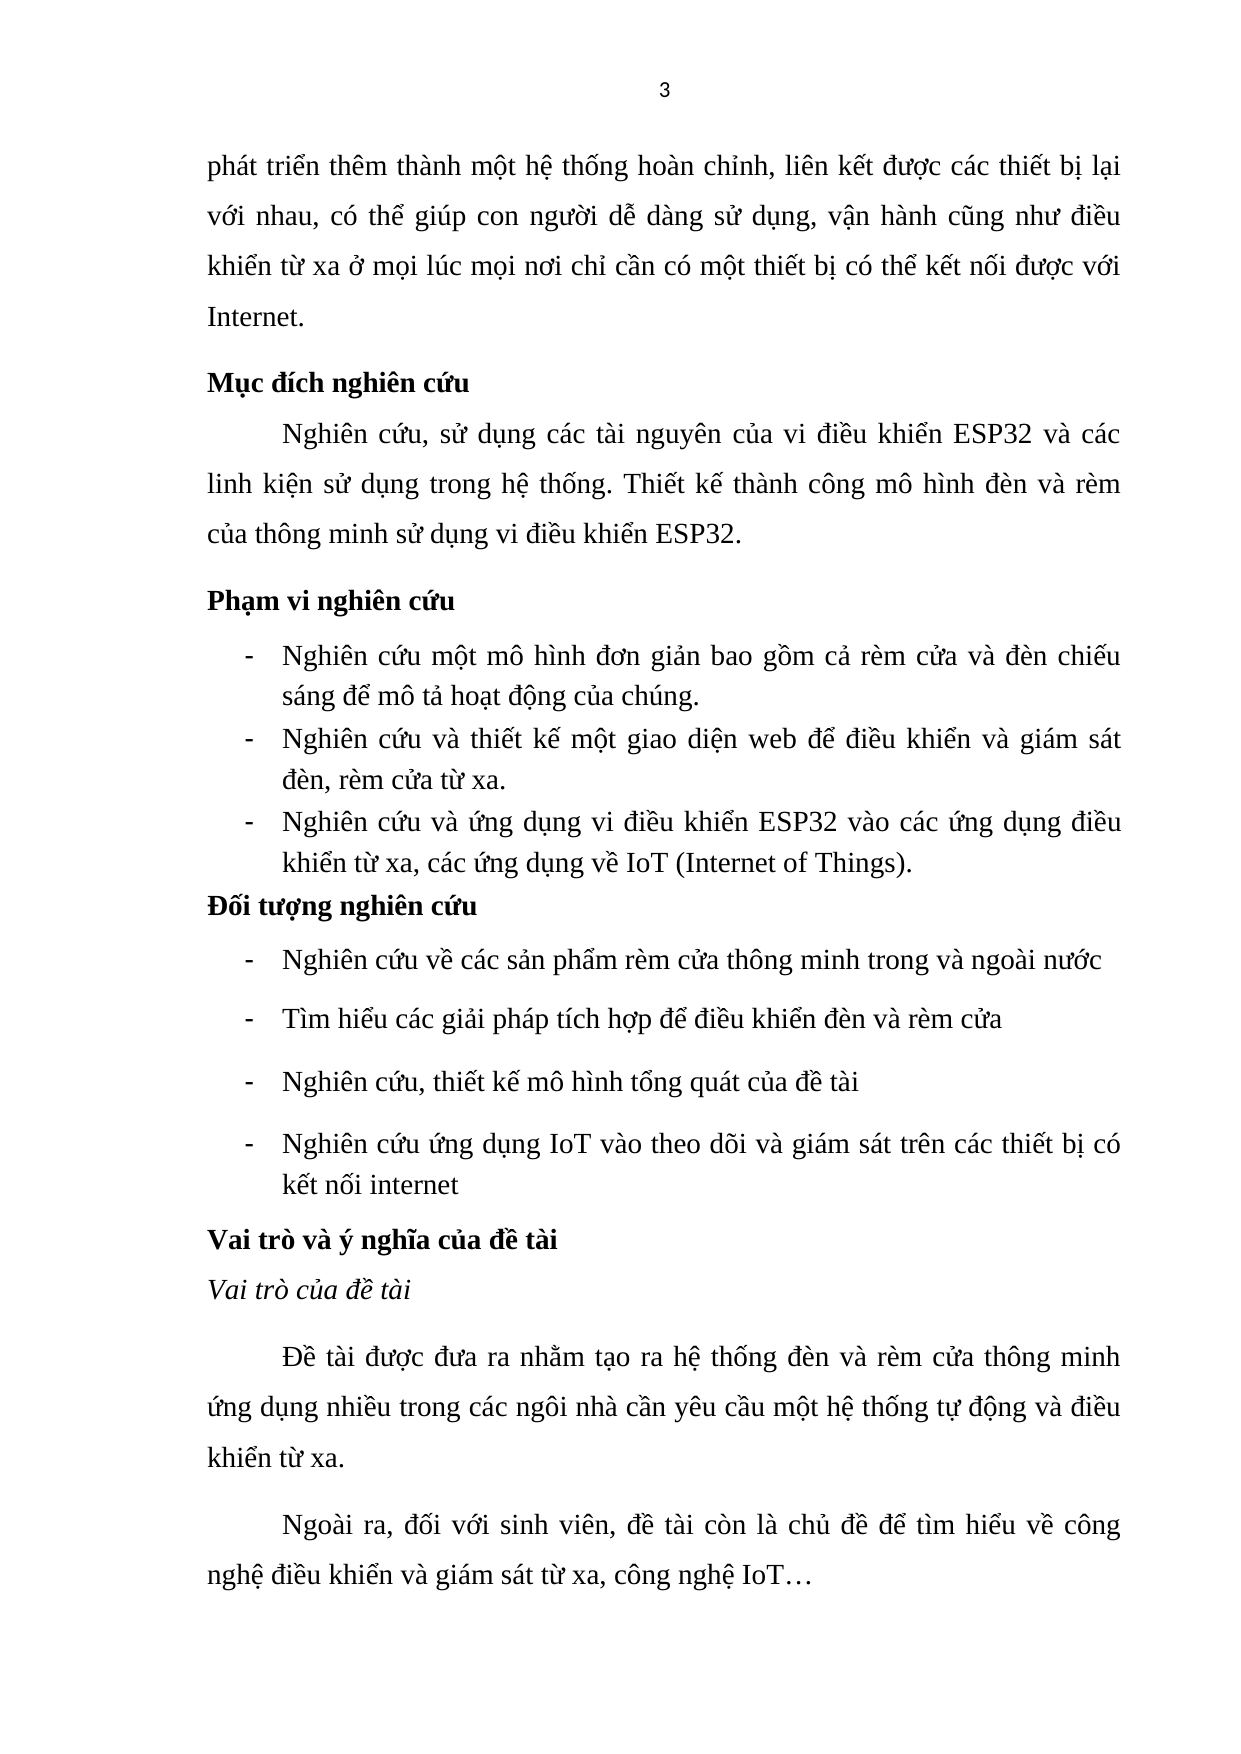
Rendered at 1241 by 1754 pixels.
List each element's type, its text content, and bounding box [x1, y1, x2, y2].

list Đối tượng nghiên cứu [207, 888, 1122, 921]
list Mục đích nghiên cứu [207, 366, 1122, 399]
list Nghiên cứu và thiết kế một giao diện web để điều khiển và giám sát đèn, rèm cửa từ xa. [244, 717, 1122, 795]
text Vai trò của đề tài [207, 1272, 1122, 1306]
list Nghiên cứu về các sản phẩm rèm cửa thông minh trong và ngoài nước [244, 938, 1122, 978]
text Đề tài được đưa ra nhằm tạo ra hệ thống đèn và rèm cửa thông minh ứng dụng nhiều trong các ngôi nhà cần yêu cầu một hệ thống tự động và điều khiển từ xa. [207, 1339, 1122, 1473]
list Nghiên cứu, thiết kế mô hình tổng quát của đề tài [244, 1060, 1122, 1099]
list Phạm vi nghiên cứu [207, 583, 1122, 617]
list Tìm hiểu các giải pháp tích hợp để điều khiển đèn và rèm cửa [244, 997, 1122, 1037]
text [207, 148, 1122, 332]
list Nghiên cứu ứng dụng IoT vào theo dõi và giám sát trên các thiết bị có kết nối internet [244, 1122, 1122, 1200]
list Vai trò và ý nghĩa của đề tài [207, 1222, 1122, 1256]
text Ngoài ra, đối với sinh viên, đề tài còn là chủ đề để tìm hiểu về công nghệ điều khiển và giám sát từ xa, công nghệ IoT… [207, 1507, 1122, 1591]
text Nghiên cứu, sử dụng các tài nguyên của vi điều khiển ESP32 và các linh kiện sử dụng trong hệ thống. Thiết kế thành công mô hình đèn và rèm của thông minh sử dụng vi điều khiển ESP32. [207, 416, 1122, 550]
list Nghiên cứu và ứng dụng vi điều khiển ESP32 vào các ứng dụng điều khiển từ xa, các ứng dụng về IoT (Internet of Things). [244, 800, 1122, 878]
list Nghiên cứu một mô hình đơn giản bao gồm cả rèm cửa và đèn chiếu sáng để mô tả hoạt động của chúng. [244, 634, 1122, 712]
